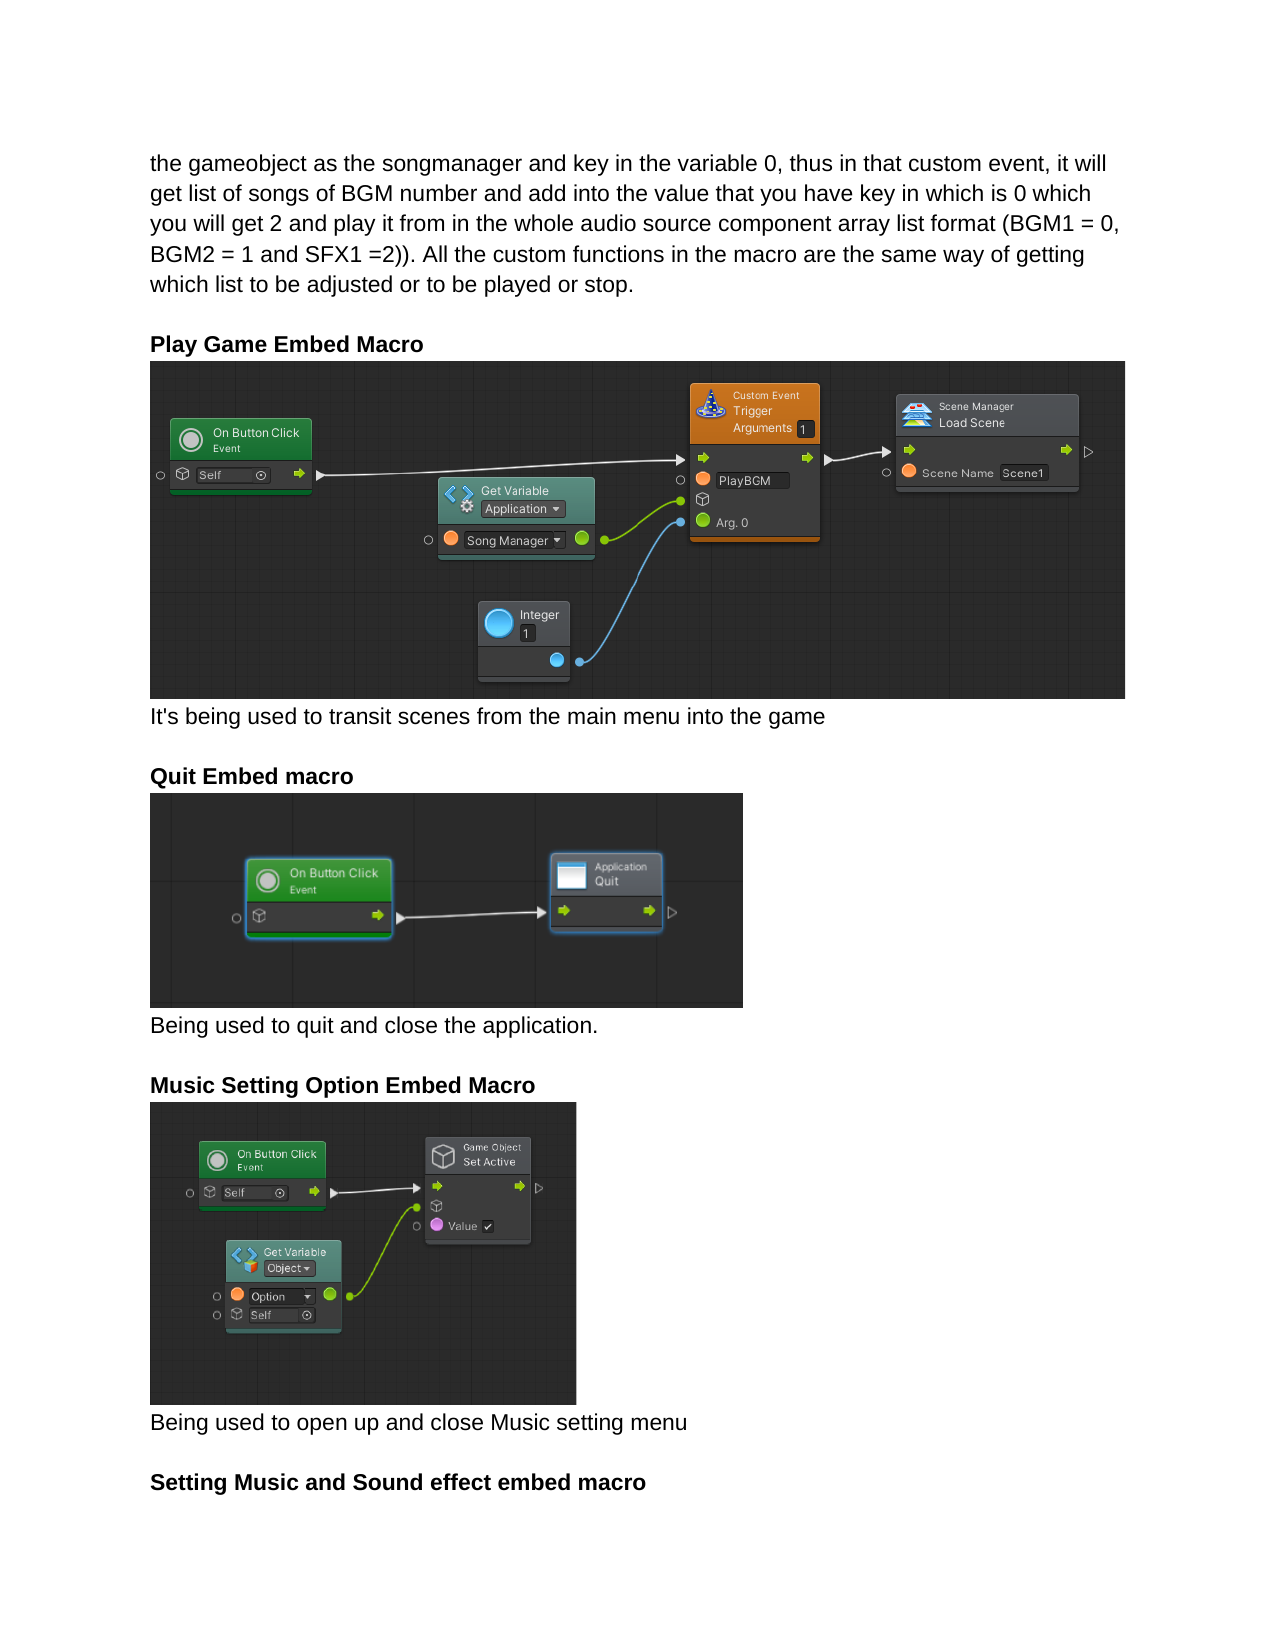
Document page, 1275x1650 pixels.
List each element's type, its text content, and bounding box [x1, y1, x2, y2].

text Music Setting Option Embed Macro [150, 1072, 1125, 1099]
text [150, 150, 1125, 297]
picture [150, 1102, 577, 1405]
text Setting Music and Sound effect embed macro [150, 1469, 1125, 1496]
text Being used to quit and close the application. [150, 1012, 1125, 1038]
text Play Game Embed Macro [150, 331, 1125, 358]
text Quit Embed macro [150, 763, 1125, 789]
picture [150, 793, 743, 1008]
picture [150, 361, 1125, 699]
text It's being used to transit scenes from the main menu into the game [150, 703, 1125, 729]
text Being used to open up and close Music setting menu [150, 1409, 1125, 1435]
